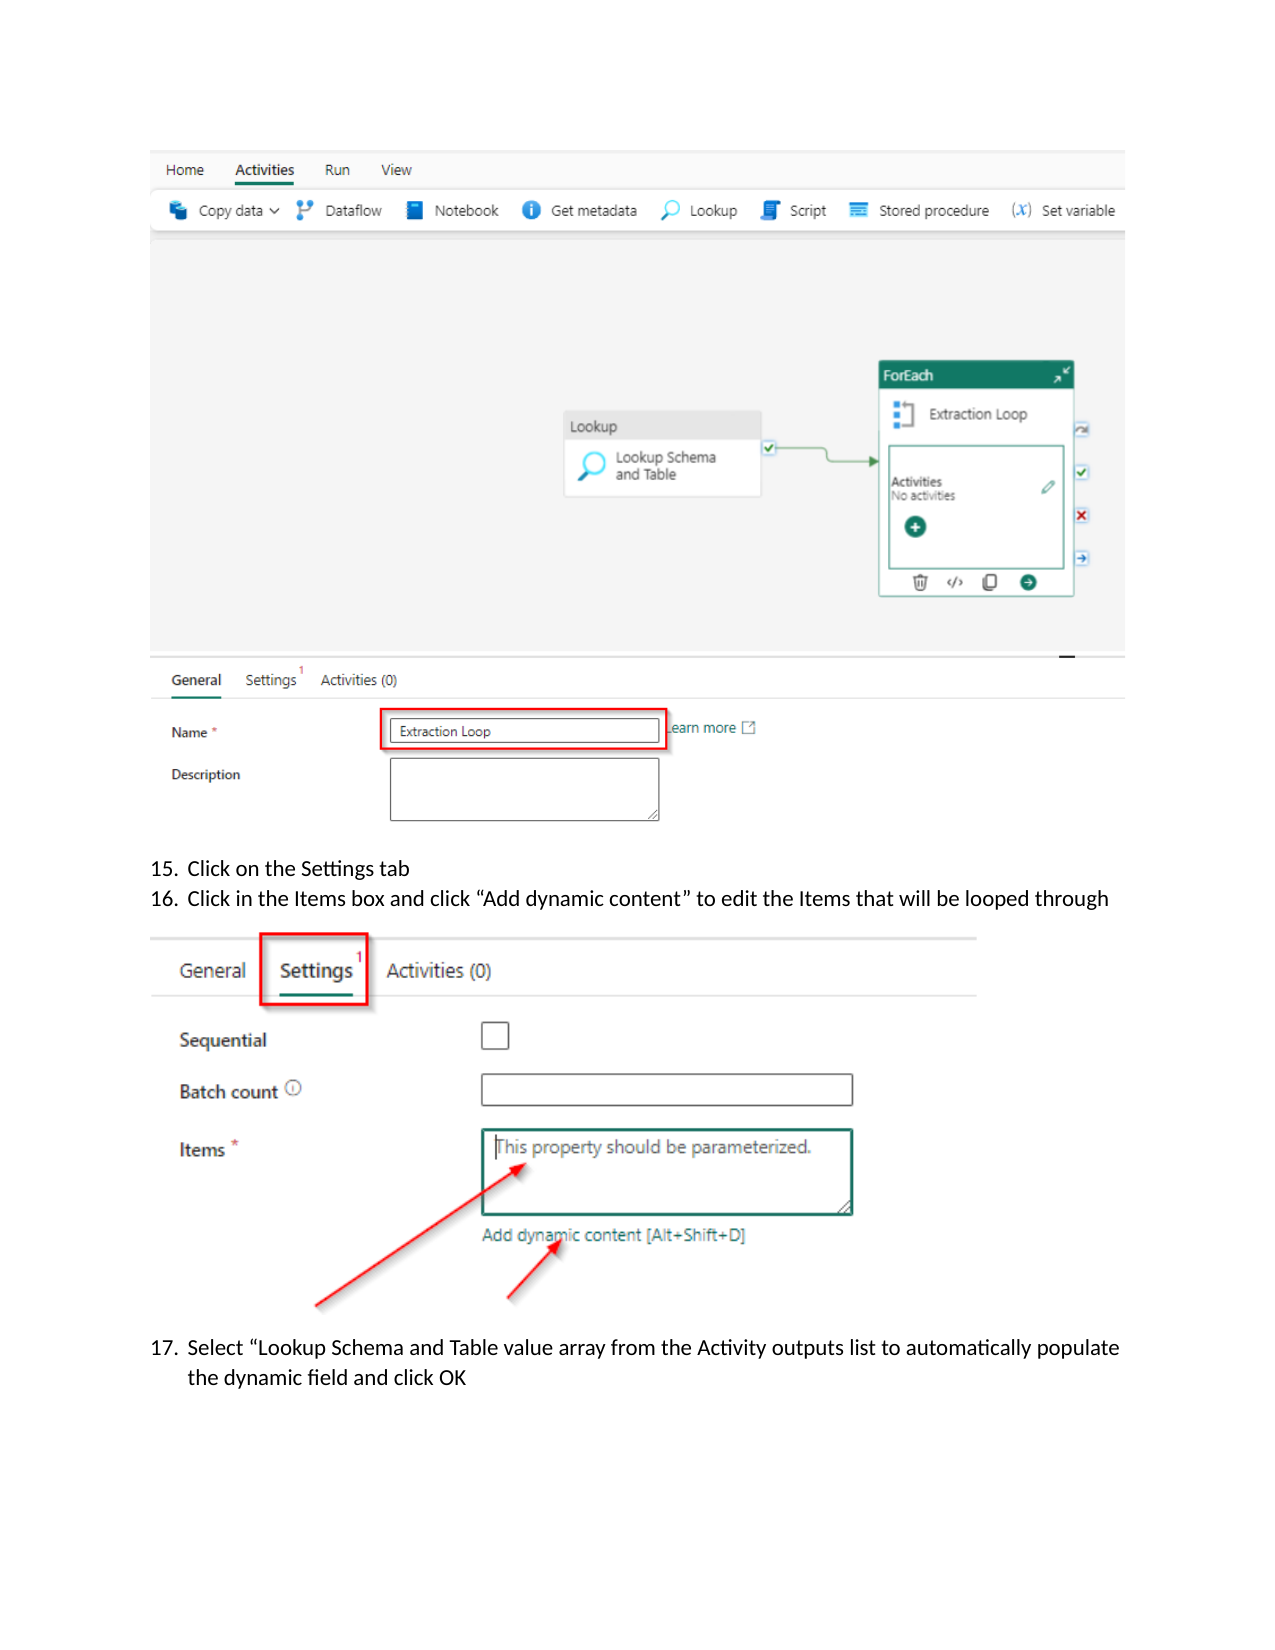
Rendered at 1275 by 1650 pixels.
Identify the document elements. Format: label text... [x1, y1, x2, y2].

list Click on the Settings tab [150, 854, 1125, 882]
list Select “Lookup Schema and Table value array from the Activity outputs list to automatically populate the dynamic field and click OK [150, 1333, 1125, 1391]
list Click in the Items box and click “Add dynamic content” to edit the Items that will be looped through [150, 884, 1125, 912]
picture [150, 150, 1125, 836]
picture [150, 931, 977, 1315]
